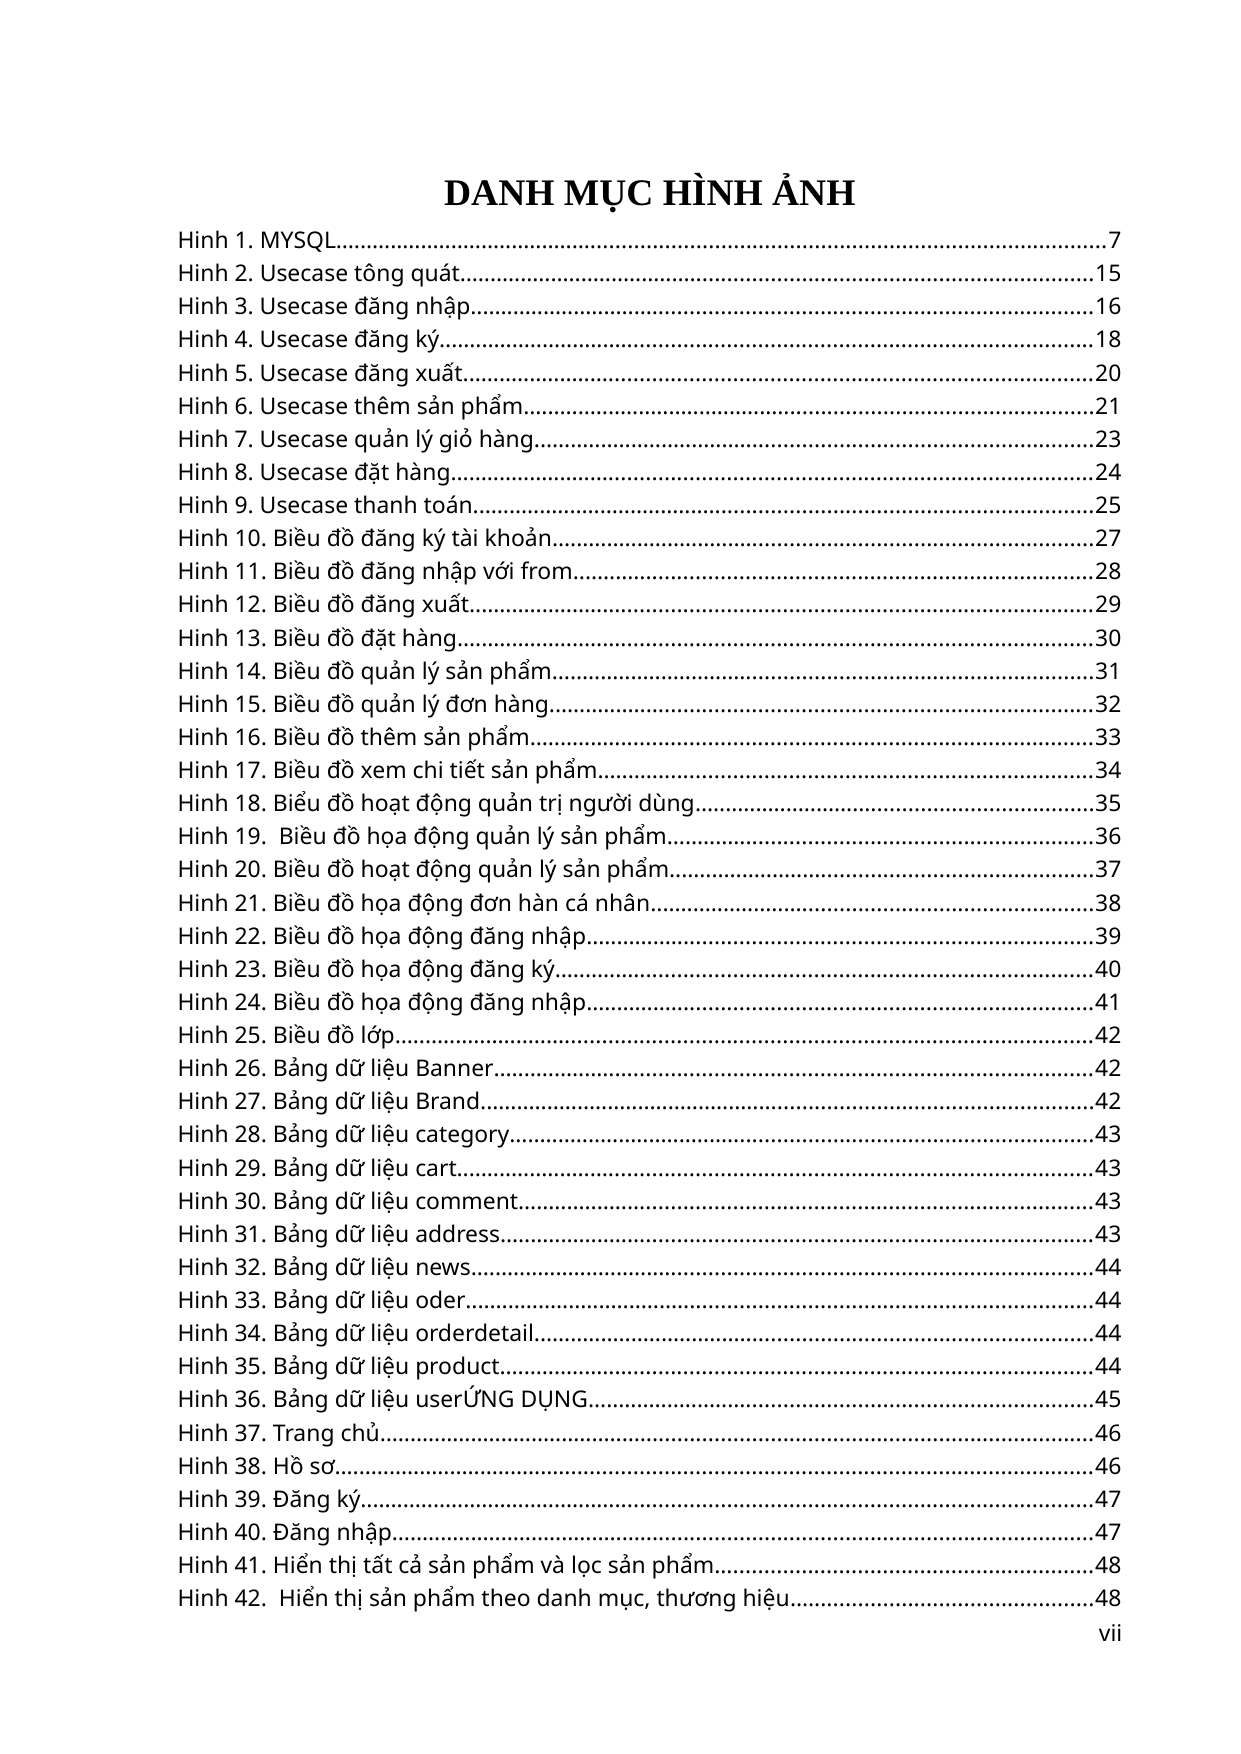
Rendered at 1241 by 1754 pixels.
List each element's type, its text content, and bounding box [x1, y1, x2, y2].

text Hinh 7. Usecase quản lý giỏ hàng 23 [177, 423, 1122, 454]
text Hinh 8. Usecase đặt hàng 24 [177, 456, 1122, 487]
subtitle DANH MỤC HÌNH ẢNH [177, 170, 1122, 213]
text Hinh 42. Hiển thị sản phẩm theo danh mục, thương hiệu 48 [177, 1582, 1122, 1613]
text Hinh 24. Biều đồ họa động đăng nhập 41 [177, 986, 1122, 1017]
text Hinh 16. Biều đồ thêm sản phẩm 33 [177, 721, 1122, 752]
text Hinh 35. Bảng dữ liệu product 44 [177, 1350, 1122, 1382]
text Hinh 38. Hồ sơ 46 [177, 1450, 1122, 1481]
text Hinh 26. Bảng dữ liệu Banner 42 [177, 1052, 1122, 1083]
text Hinh 41. Hiển thị tất cả sản phẩm và lọc sản phẩm 48 [177, 1549, 1122, 1580]
text Hinh 23. Biều đồ họa động đăng ký 40 [177, 953, 1122, 984]
text Hinh 32. Bảng dữ liệu news 44 [177, 1251, 1122, 1282]
text Hinh 33. Bảng dữ liệu oder 44 [177, 1284, 1122, 1315]
text Hinh 34. Bảng dữ liệu orderdetail 44 [177, 1317, 1122, 1348]
text Hinh 18. Biểu đồ hoạt động quản trị người dùng 35 [177, 787, 1122, 818]
text Hinh 31. Bảng dữ liệu address 43 [177, 1218, 1122, 1249]
text Hinh 29. Bảng dữ liệu cart 43 [177, 1152, 1122, 1183]
text Hinh 28. Bảng dữ liệu category 43 [177, 1118, 1122, 1150]
text Hinh 6. Usecase thêm sản phẩm 21 [177, 390, 1122, 421]
text Hinh 4. Usecase đăng ký 18 [177, 323, 1122, 355]
text Hinh 15. Biều đồ quản lý đơn hàng 32 [177, 688, 1122, 719]
text Hinh 5. Usecase đăng xuất 20 [177, 357, 1122, 388]
text Hinh 13. Biều đồ đặt hàng 30 [177, 622, 1122, 653]
text Hinh 19. Biều đồ họa động quản lý sản phẩm 36 [177, 820, 1122, 852]
text Hinh 17. Biều đồ xem chi tiết sản phẩm 34 [177, 754, 1122, 785]
text Hinh 2. Usecase tông quát 15 [177, 257, 1122, 288]
text Hinh 39. Đăng ký 47 [177, 1483, 1122, 1514]
text Hinh 12. Biều đồ đăng xuất 29 [177, 588, 1122, 620]
text Hinh 10. Biều đồ đăng ký tài khoản 27 [177, 522, 1122, 553]
text Hinh 21. Biều đồ họa động đơn hàn cá nhân 38 [177, 887, 1122, 918]
text Hinh 1. MYSQL 7 [177, 224, 1122, 255]
text Hinh 9. Usecase thanh toán 25 [177, 489, 1122, 520]
text Hinh 25. Biều đồ lớp 42 [177, 1019, 1122, 1050]
text Hinh 30. Bảng dữ liệu comment 43 [177, 1185, 1122, 1216]
text Hinh 36. Bảng dữ liệu userỨNG DỤNG 45 [177, 1383, 1122, 1415]
text Hinh 40. Đăng nhập 47 [177, 1516, 1122, 1547]
text Hinh 20. Biều đồ hoạt động quản lý sản phẩm 37 [177, 853, 1122, 885]
text Hinh 37. Trang chủ 46 [177, 1417, 1122, 1448]
text Hinh 11. Biều đồ đăng nhập với from 28 [177, 555, 1122, 587]
text Hinh 22. Biều đồ họa động đăng nhập 39 [177, 920, 1122, 951]
text Hinh 14. Biều đồ quản lý sản phẩm 31 [177, 655, 1122, 686]
text Hinh 27. Bảng dữ liệu Brand 42 [177, 1085, 1122, 1117]
text Hinh 3. Usecase đăng nhập 16 [177, 290, 1122, 322]
